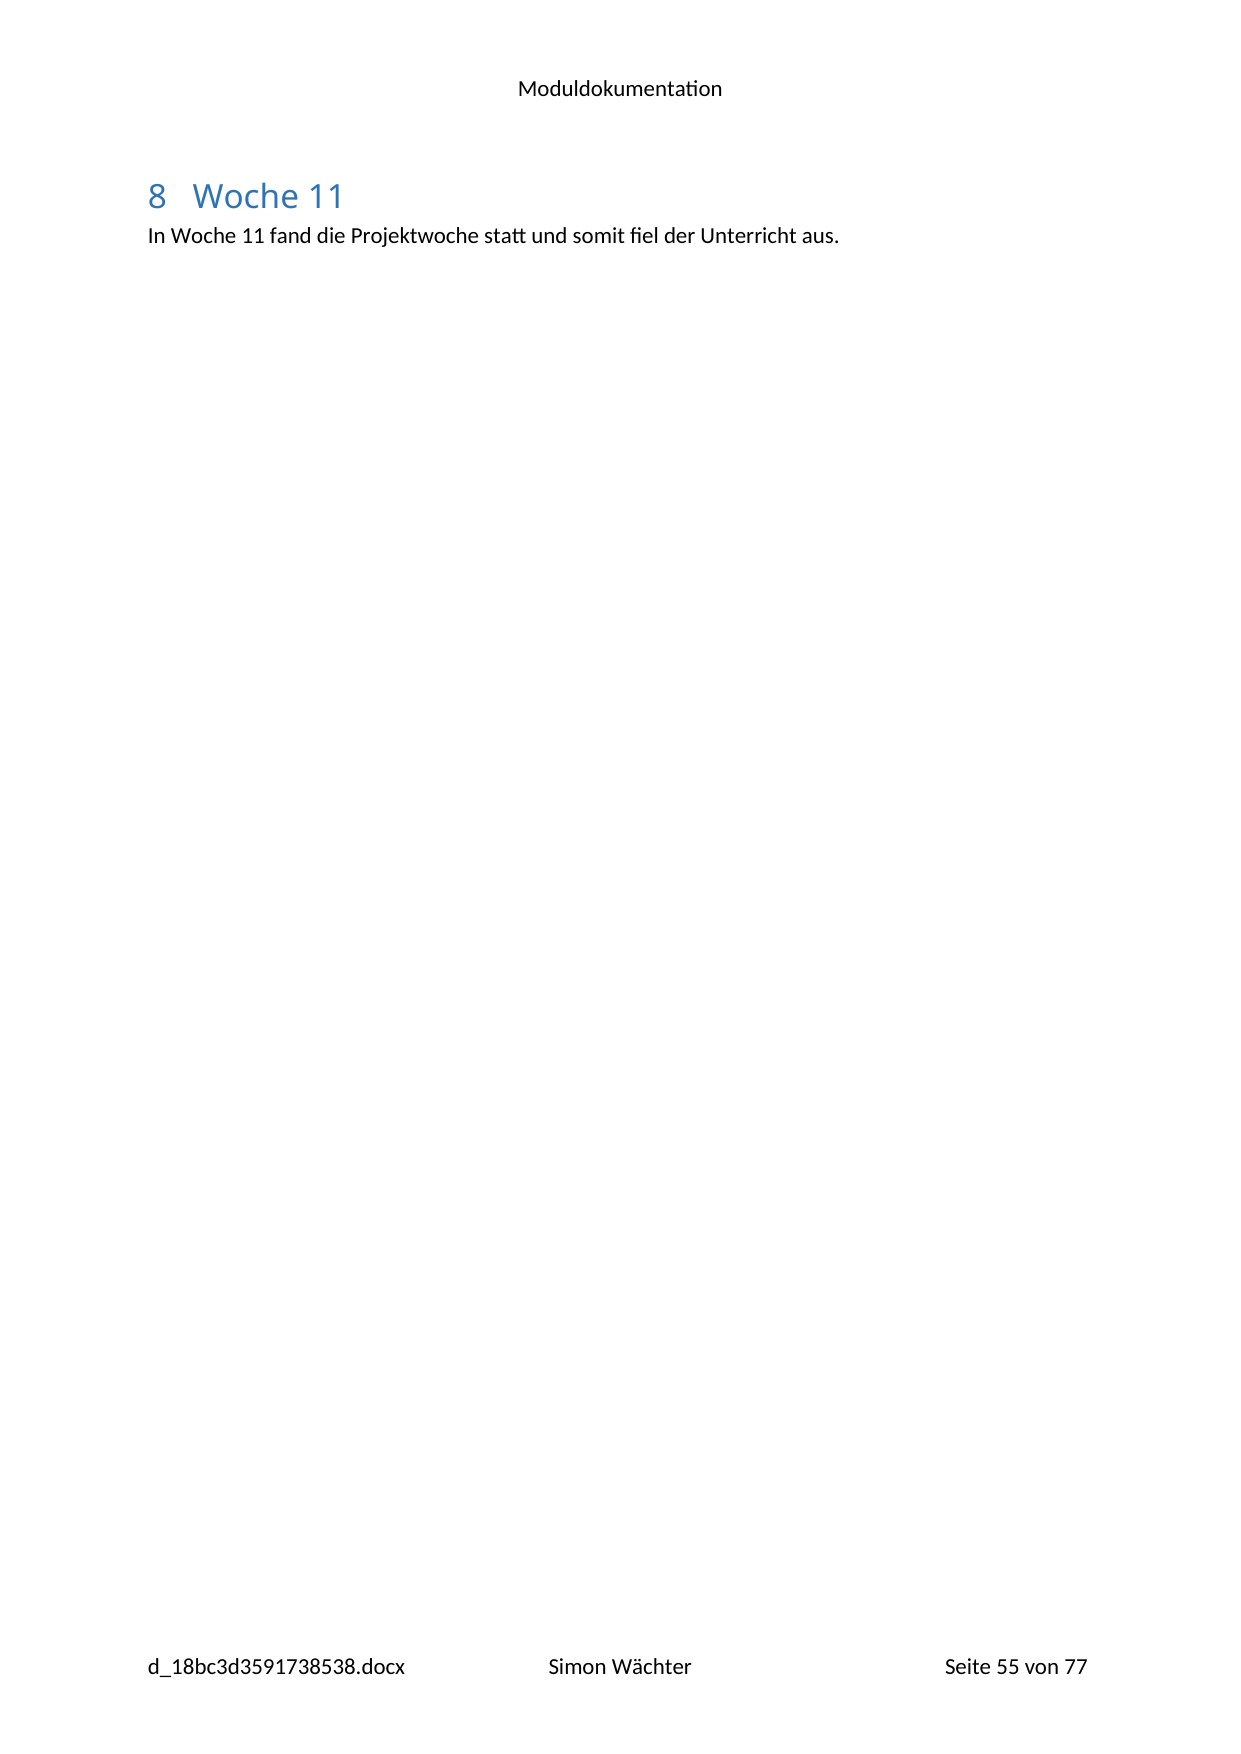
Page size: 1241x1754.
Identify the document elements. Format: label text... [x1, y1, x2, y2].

text In Woche 11 fand die Projektwoche statt und somit fiel der Unterricht aus. [148, 222, 1093, 249]
subtitle Woche 11 [148, 173, 1093, 218]
